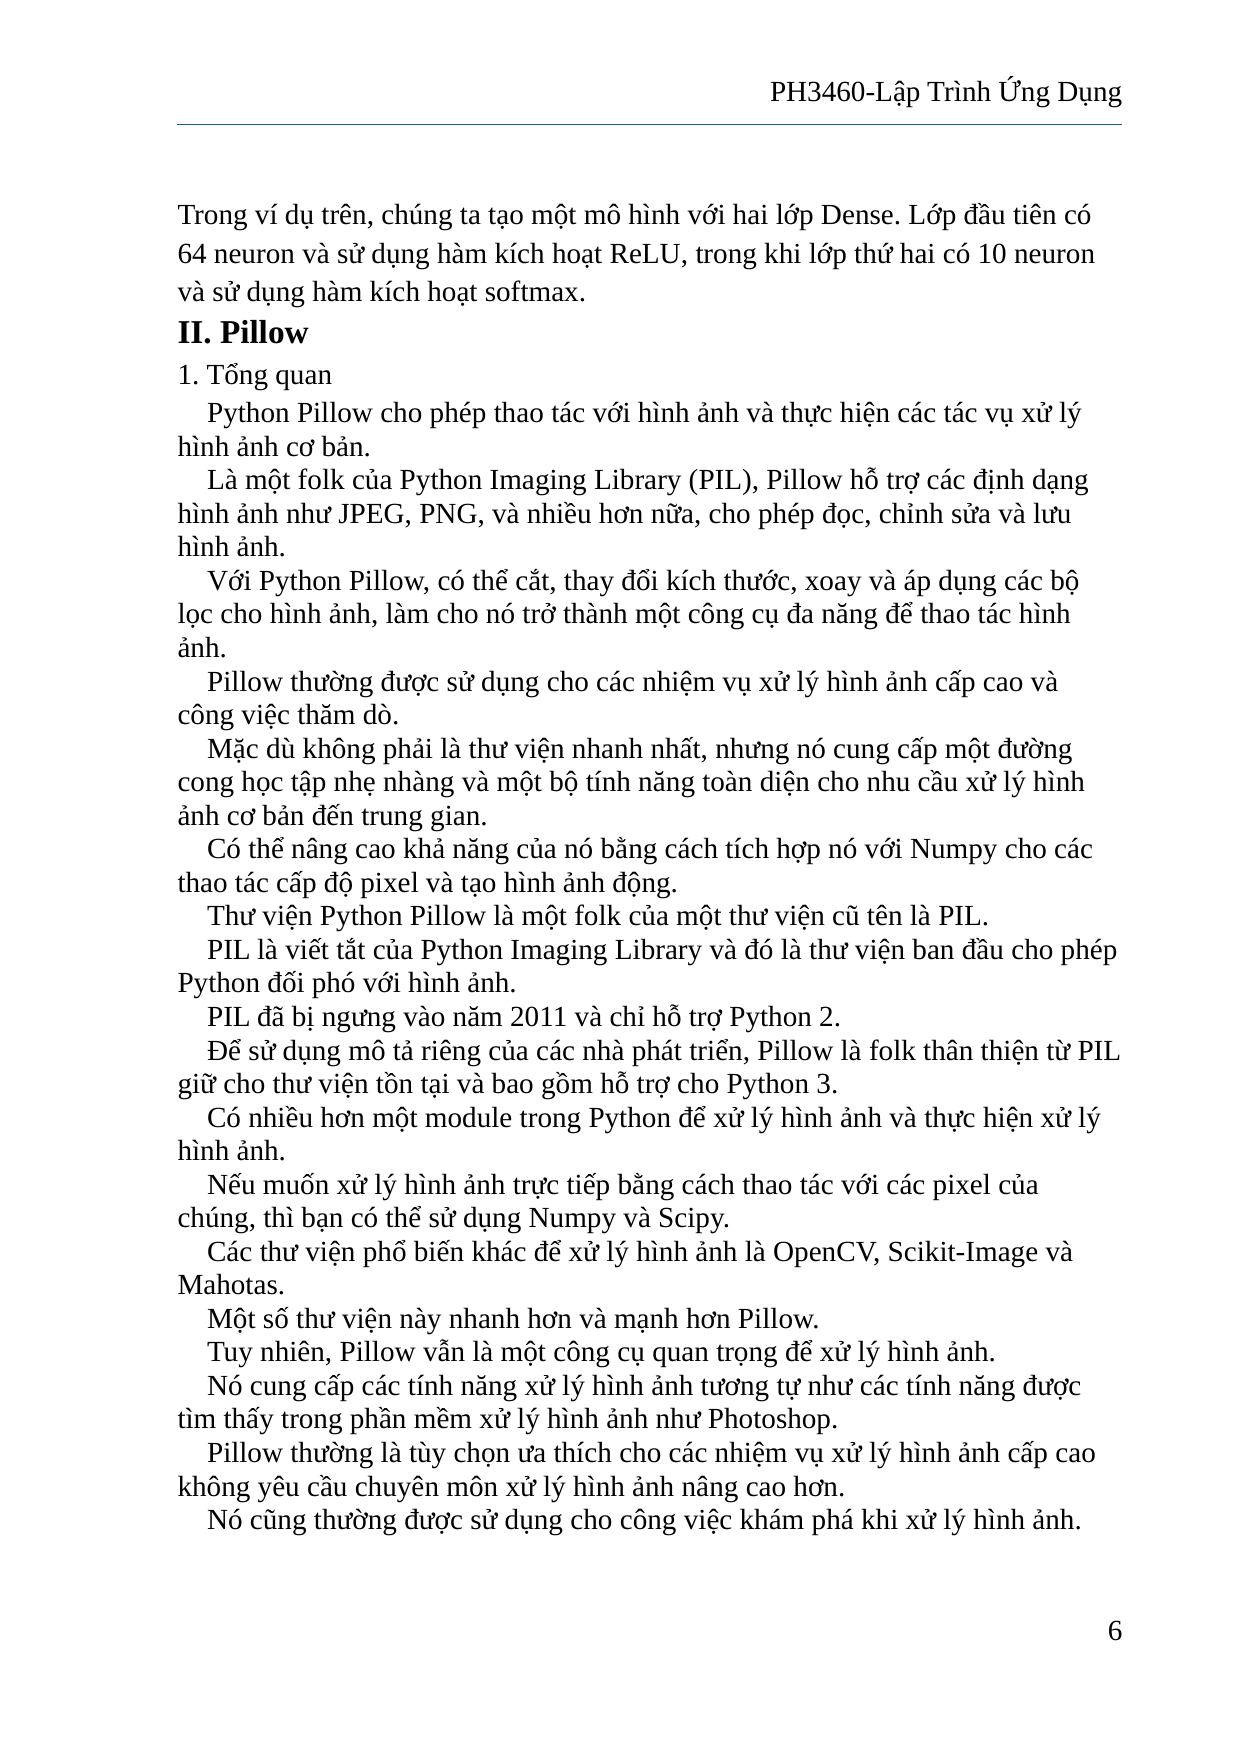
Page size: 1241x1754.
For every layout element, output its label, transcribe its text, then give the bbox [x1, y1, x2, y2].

text Pillow thường được sử dụng cho các nhiệm vụ xử lý hình ảnh cấp cao và công việc thăm dò. [177, 664, 1122, 731]
text Mặc dù không phải là thư viện nhanh nhất, nhưng nó cung cấp một đường cong học tập nhẹ nhàng và một bộ tính năng toàn diện cho nhu cầu xử lý hình ảnh cơ bản đến trung gian. [177, 731, 1122, 831]
text Nếu muốn xử lý hình ảnh trực tiếp bằng cách thao tác với các pixel của chúng, thì bạn có thể sử dụng Numpy và Scipy. [177, 1167, 1122, 1234]
text Các thư viện phổ biến khác để xử lý hình ảnh là OpenCV, Scikit-Image và Mahotas. [177, 1234, 1122, 1301]
text Có thể nâng cao khả năng của nó bằng cách tích hợp nó với Numpy cho các thao tác cấp độ pixel và tạo hình ảnh động. [177, 831, 1122, 898]
subtitle Pillow [177, 313, 1122, 351]
text Trong ví dụ trên, chúng ta tạo một mô hình với hai lớp Dense. Lớp đầu tiên có 64 neuron và sử dụng hàm kích hoạt ReLU, trong khi lớp thứ hai có 10 neuron và sử dụng hàm kích hoạt softmax. [177, 197, 1122, 308]
text Python Pillow cho phép thao tác với hình ảnh và thực hiện các tác vụ xử lý hình ảnh cơ bản. [177, 395, 1122, 462]
text Với Python Pillow, có thể cắt, thay đổi kích thước, xoay và áp dụng các bộ lọc cho hình ảnh, làm cho nó trở thành một công cụ đa năng để thao tác hình ảnh. [177, 563, 1122, 664]
text Một số thư viện này nhanh hơn và mạnh hơn Pillow. [177, 1301, 1122, 1334]
text Để sử dụng mô tả riêng của các nhà phát triển, Pillow là folk thân thiện từ PIL giữ cho thư viện tồn tại và bao gồm hỗ trợ cho Python 3. [177, 1033, 1122, 1100]
text Có nhiều hơn một module trong Python để xử lý hình ảnh và thực hiện xử lý hình ảnh. [177, 1100, 1122, 1167]
text Pillow thường là tùy chọn ưa thích cho các nhiệm vụ xử lý hình ảnh cấp cao không yêu cầu chuyên môn xử lý hình ảnh nâng cao hơn. [177, 1435, 1122, 1502]
text Tuy nhiên, Pillow vẫn là một công cụ quan trọng để xử lý hình ảnh. [177, 1334, 1122, 1368]
text PIL đã bị ngưng vào năm 2011 và chỉ hỗ trợ Python 2. [177, 999, 1122, 1033]
text PIL là viết tắt của Python Imaging Library và đó là thư viện ban đầu cho phép Python đối phó với hình ảnh. [177, 932, 1122, 999]
text Là một folk của Python Imaging Library (PIL), Pillow hỗ trợ các định dạng hình ảnh như JPEG, PNG, và nhiều hơn nữa, cho phép đọc, chỉnh sửa và lưu hình ảnh. [177, 462, 1122, 563]
text Thư viện Python Pillow là một folk của một thư viện cũ tên là PIL. [177, 898, 1122, 932]
text Nó cũng thường được sử dụng cho công việc khám phá khi xử lý hình ảnh. [177, 1502, 1122, 1536]
text Nó cung cấp các tính năng xử lý hình ảnh tương tự như các tính năng được tìm thấy trong phần mềm xử lý hình ảnh như Photoshop. [177, 1368, 1122, 1435]
subtitle Tổng quan [177, 357, 1122, 390]
